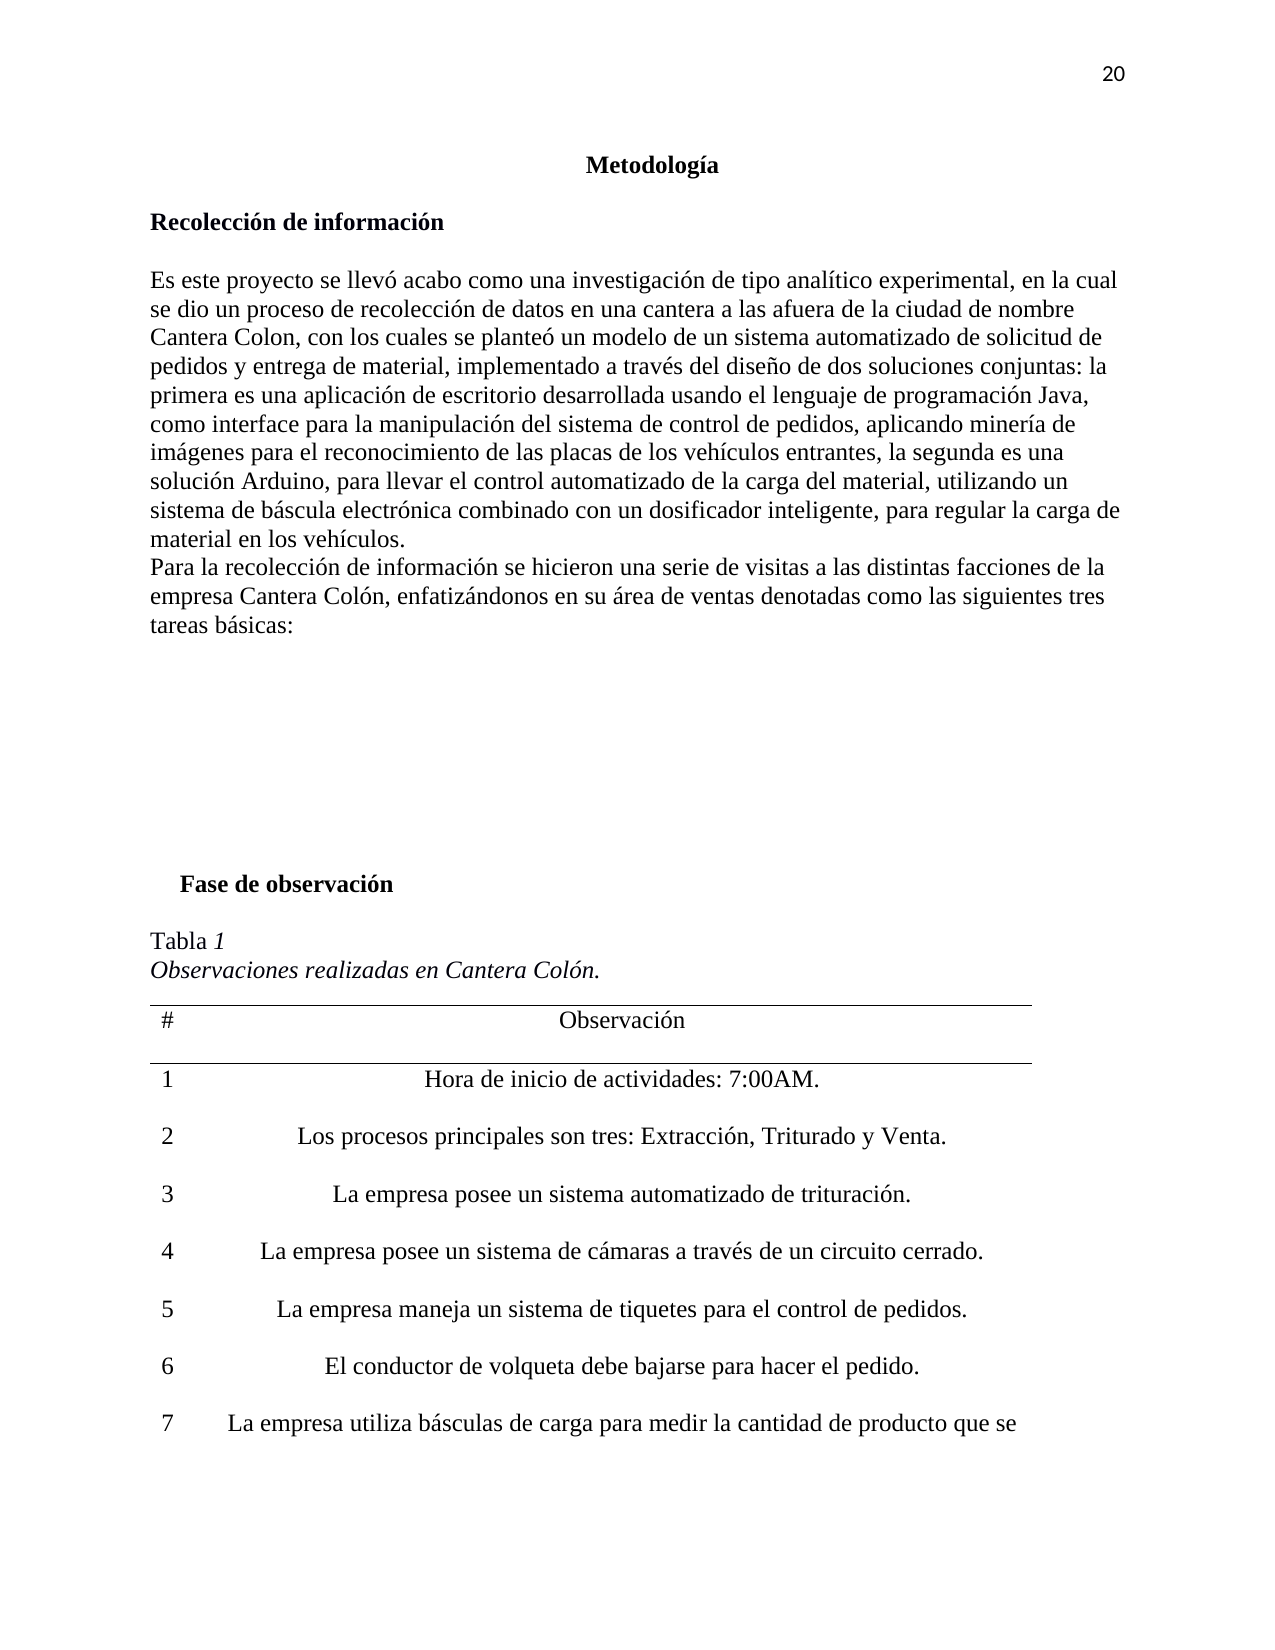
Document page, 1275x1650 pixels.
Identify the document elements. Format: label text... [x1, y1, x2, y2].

table_cell 6 [150, 1351, 212, 1408]
table_cell La empresa posee un sistema automatizado de trituración. [212, 1179, 1032, 1236]
table_cell 3 [150, 1179, 212, 1236]
table_cell 7 [150, 1409, 212, 1437]
text Fase de observación [150, 869, 1125, 897]
text Tabla 1 Observaciones realizadas en Cantera Colón. [150, 926, 1125, 984]
table_cell La empresa posee un sistema de cámaras a través de un circuito cerrado. [212, 1236, 1032, 1294]
table_cell 4 [150, 1236, 212, 1294]
table_header # [150, 1006, 212, 1063]
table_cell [212, 1409, 1032, 1437]
table_header Observación [212, 1006, 1032, 1063]
table_cell Hora de inicio de actividades: 7:00AM. [212, 1064, 1032, 1121]
table_cell El conductor de volqueta debe bajarse para hacer el pedido. [212, 1351, 1032, 1408]
table_cell Los procesos principales son tres: Extracción, Triturado y Venta. [212, 1121, 1032, 1179]
table_cell 2 [150, 1121, 212, 1179]
table_cell 1 [150, 1064, 212, 1121]
subtitle Metodología [150, 150, 1125, 179]
text Recolección de información [150, 207, 1125, 236]
table_cell 5 [150, 1294, 212, 1351]
text Para la recolección de información se hicieron una serie de visitas a las distintas facciones de la empresa Cantera Colón, enfatizándonos en su área de ventas denotadas como las siguientes tres tareas básicas: [150, 552, 1125, 639]
text Es este proyecto se llevó acabo como una investigación de tipo analítico experimental, en la cual se dio un proceso de recolección de datos en una cantera a las afuera de la ciudad de nombre Cantera Colon, con los cuales se planteó un modelo de un sistema automatizado de solicitud de pedidos y entrega de material, implementado a través del diseño de dos soluciones conjuntas: la primera es una aplicación de escritorio desarrollada usando el lenguaje de programación Java, como interface para la manipulación del sistema de control de pedidos, aplicando minería de imágenes para el reconocimiento de las placas de los vehículos entrantes, la segunda es una solución Arduino, para llevar el control automatizado de la carga del material, utilizando un sistema de báscula electrónica combinado con un dosificador inteligente, para regular la carga de material en los vehículos. [150, 265, 1125, 552]
table_cell La empresa maneja un sistema de tiquetes para el control de pedidos. [212, 1294, 1032, 1351]
